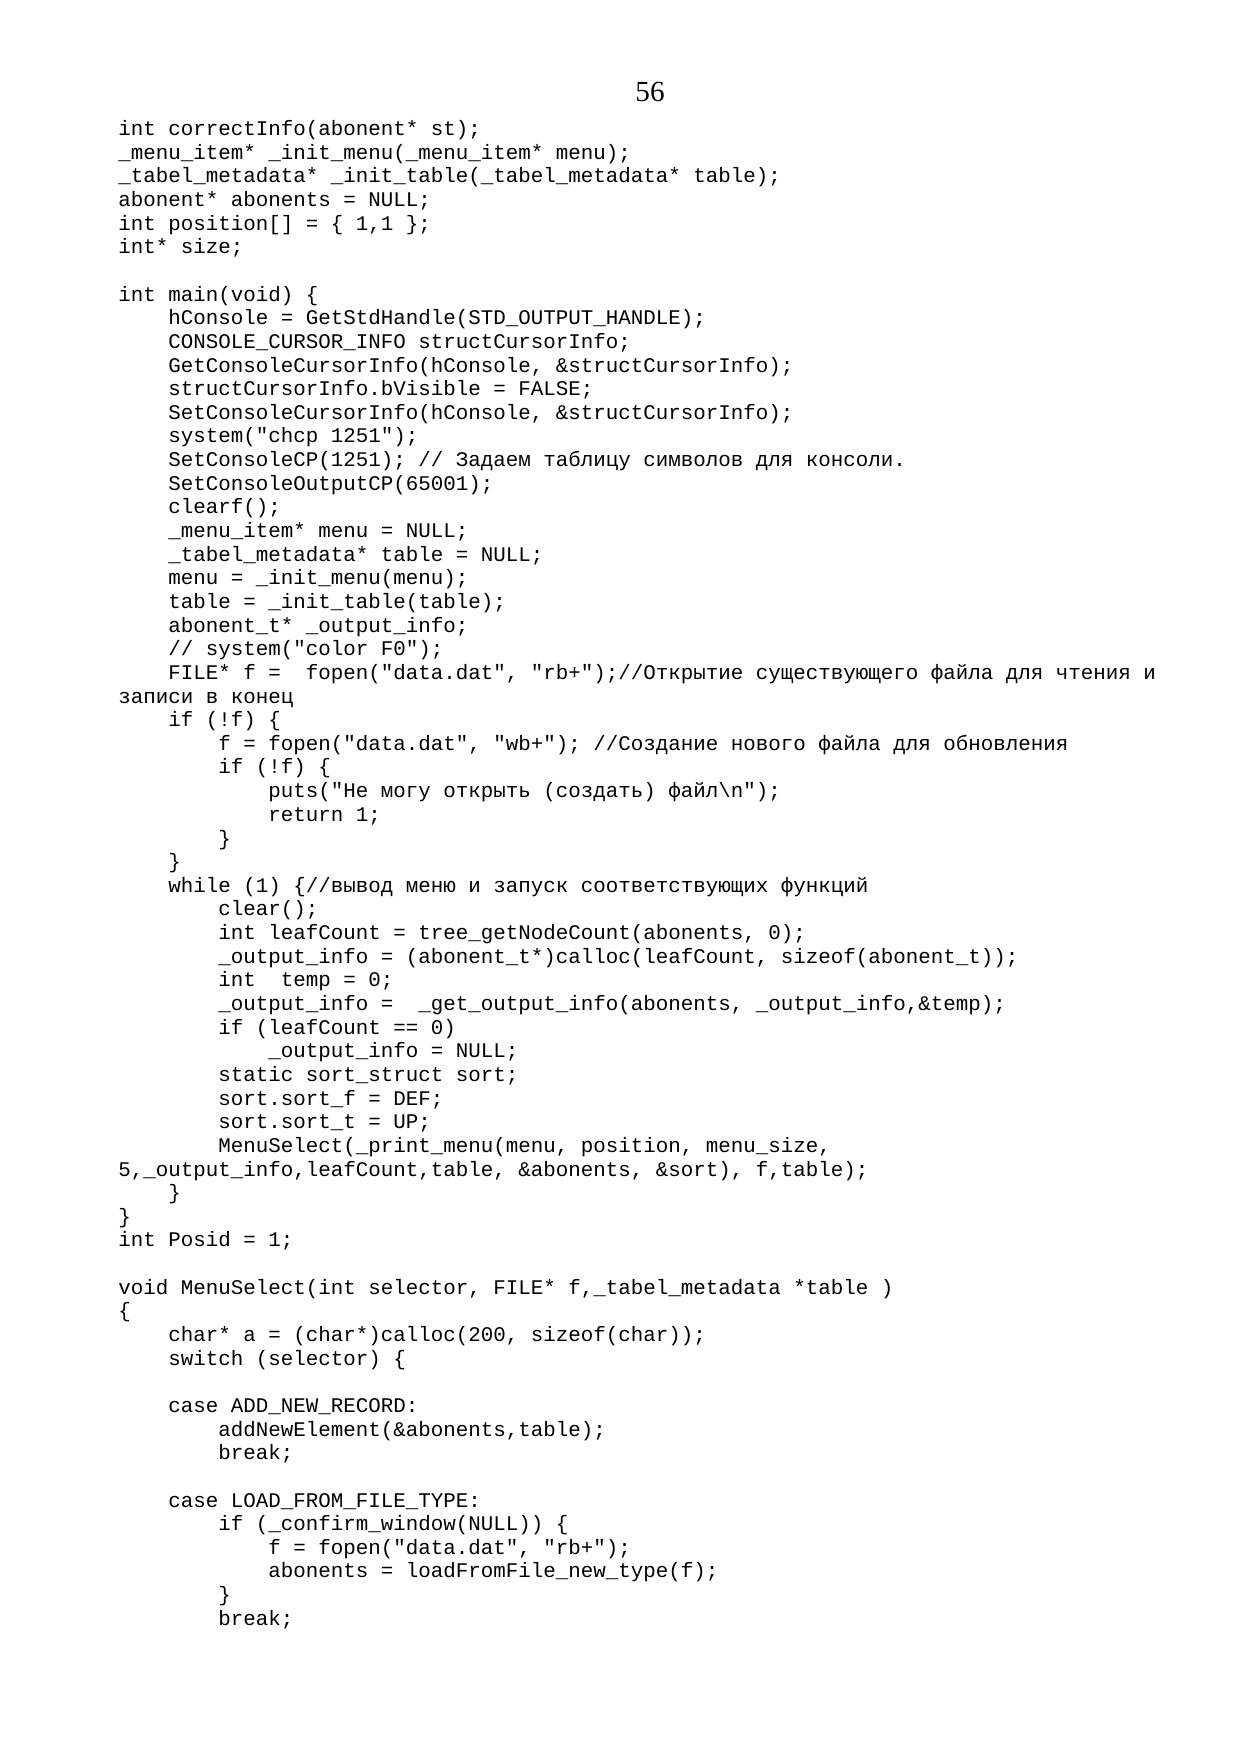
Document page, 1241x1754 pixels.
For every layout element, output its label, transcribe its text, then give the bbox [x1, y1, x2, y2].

text int main(void) { [118, 284, 1181, 307]
text system("chcp 1251"); [118, 426, 1181, 449]
text static sort_struct sort; [118, 1064, 1181, 1088]
text } [118, 1182, 1181, 1206]
text sort.sort_f = DEF; [118, 1088, 1181, 1111]
text { [118, 1300, 1181, 1324]
text int correctInfo(abonent* st); [118, 118, 1181, 142]
text clear(); [118, 898, 1181, 922]
text SetConsoleCursorInfo(hConsole, &structCursorInfo); [118, 402, 1181, 426]
text while (1) {//вывод меню и запуск соответствующих функций [118, 875, 1181, 898]
text SetConsoleOutputCP(65001); [118, 473, 1181, 496]
text CONSOLE_CURSOR_INFO structCursorInfo; [118, 331, 1181, 354]
text break; [118, 1608, 1181, 1631]
text table = _init_table(table); [118, 591, 1181, 615]
text structCursorInfo.bVisible = FALSE; [118, 378, 1181, 402]
text puts("Не могу открыть (создать) файл\n"); [118, 780, 1181, 804]
text if (!f) { [118, 709, 1181, 733]
text case ADD_NEW_RECORD: [118, 1395, 1181, 1419]
text f = fopen("data.dat", "wb+"); //Создание нового файла для обновления [118, 733, 1181, 757]
text if (!f) { [118, 757, 1181, 780]
text hConsole = GetStdHandle(STD_OUTPUT_HANDLE); [118, 307, 1181, 331]
text sort.sort_t = UP; [118, 1111, 1181, 1135]
text abonents = loadFromFile_new_type(f); [118, 1561, 1181, 1584]
text _output_info = (abonent_t*)calloc(leafCount, sizeof(abonent_t)); [118, 946, 1181, 969]
text } [118, 851, 1181, 875]
text int temp = 0; [118, 969, 1181, 993]
text if (leafCount == 0) [118, 1017, 1181, 1040]
text void MenuSelect(int selector, FILE* f,_tabel_metadata *table ) [118, 1277, 1181, 1300]
text switch (selector) { [118, 1348, 1181, 1371]
text } [118, 1584, 1181, 1608]
text _output_info = _get_output_info(abonents, _output_info,&temp); [118, 993, 1181, 1017]
text // system("color F0"); [118, 638, 1181, 662]
text clearf(); [118, 496, 1181, 520]
text _tabel_metadata* _init_table(_tabel_metadata* table); [118, 165, 1181, 189]
text SetConsoleCP(1251); // Задаем таблицу символов для консоли. [118, 449, 1181, 473]
text f = fopen("data.dat", "rb+"); [118, 1537, 1181, 1561]
text if (_confirm_window(NULL)) { [118, 1513, 1181, 1537]
text case LOAD_FROM_FILE_TYPE: [118, 1489, 1181, 1513]
text _menu_item* _init_menu(_menu_item* menu); [118, 142, 1181, 165]
text int* size; [118, 236, 1181, 260]
text char* a = (char*)calloc(200, sizeof(char)); [118, 1324, 1181, 1348]
text _tabel_metadata* table = NULL; [118, 544, 1181, 567]
text MenuSelect(_print_menu(menu, position, menu_size, 5,_output_info,leafCount,table, &abonents, &sort), f,table); [118, 1135, 1181, 1182]
text int position[] = { 1,1 }; [118, 213, 1181, 236]
text break; [118, 1442, 1181, 1466]
text FILE* f = fopen("data.dat", "rb+");//Открытие существующего файла для чтения и записи в конец [118, 662, 1181, 709]
text return 1; [118, 804, 1181, 827]
text _output_info = NULL; [118, 1040, 1181, 1064]
text abonent* abonents = NULL; [118, 189, 1181, 213]
text аddNewElement(&abonents,table); [118, 1419, 1181, 1442]
text abonent_t* _output_info; [118, 615, 1181, 638]
text int leafCount = tree_getNodeCount(abonents, 0); [118, 922, 1181, 946]
text int Posid = 1; [118, 1229, 1181, 1253]
text menu = _init_menu(menu); [118, 567, 1181, 591]
text } [118, 1206, 1181, 1229]
text _menu_item* menu = NULL; [118, 520, 1181, 544]
text GetConsoleCursorInfo(hConsole, &structCursorInfo); [118, 354, 1181, 378]
text } [118, 827, 1181, 851]
